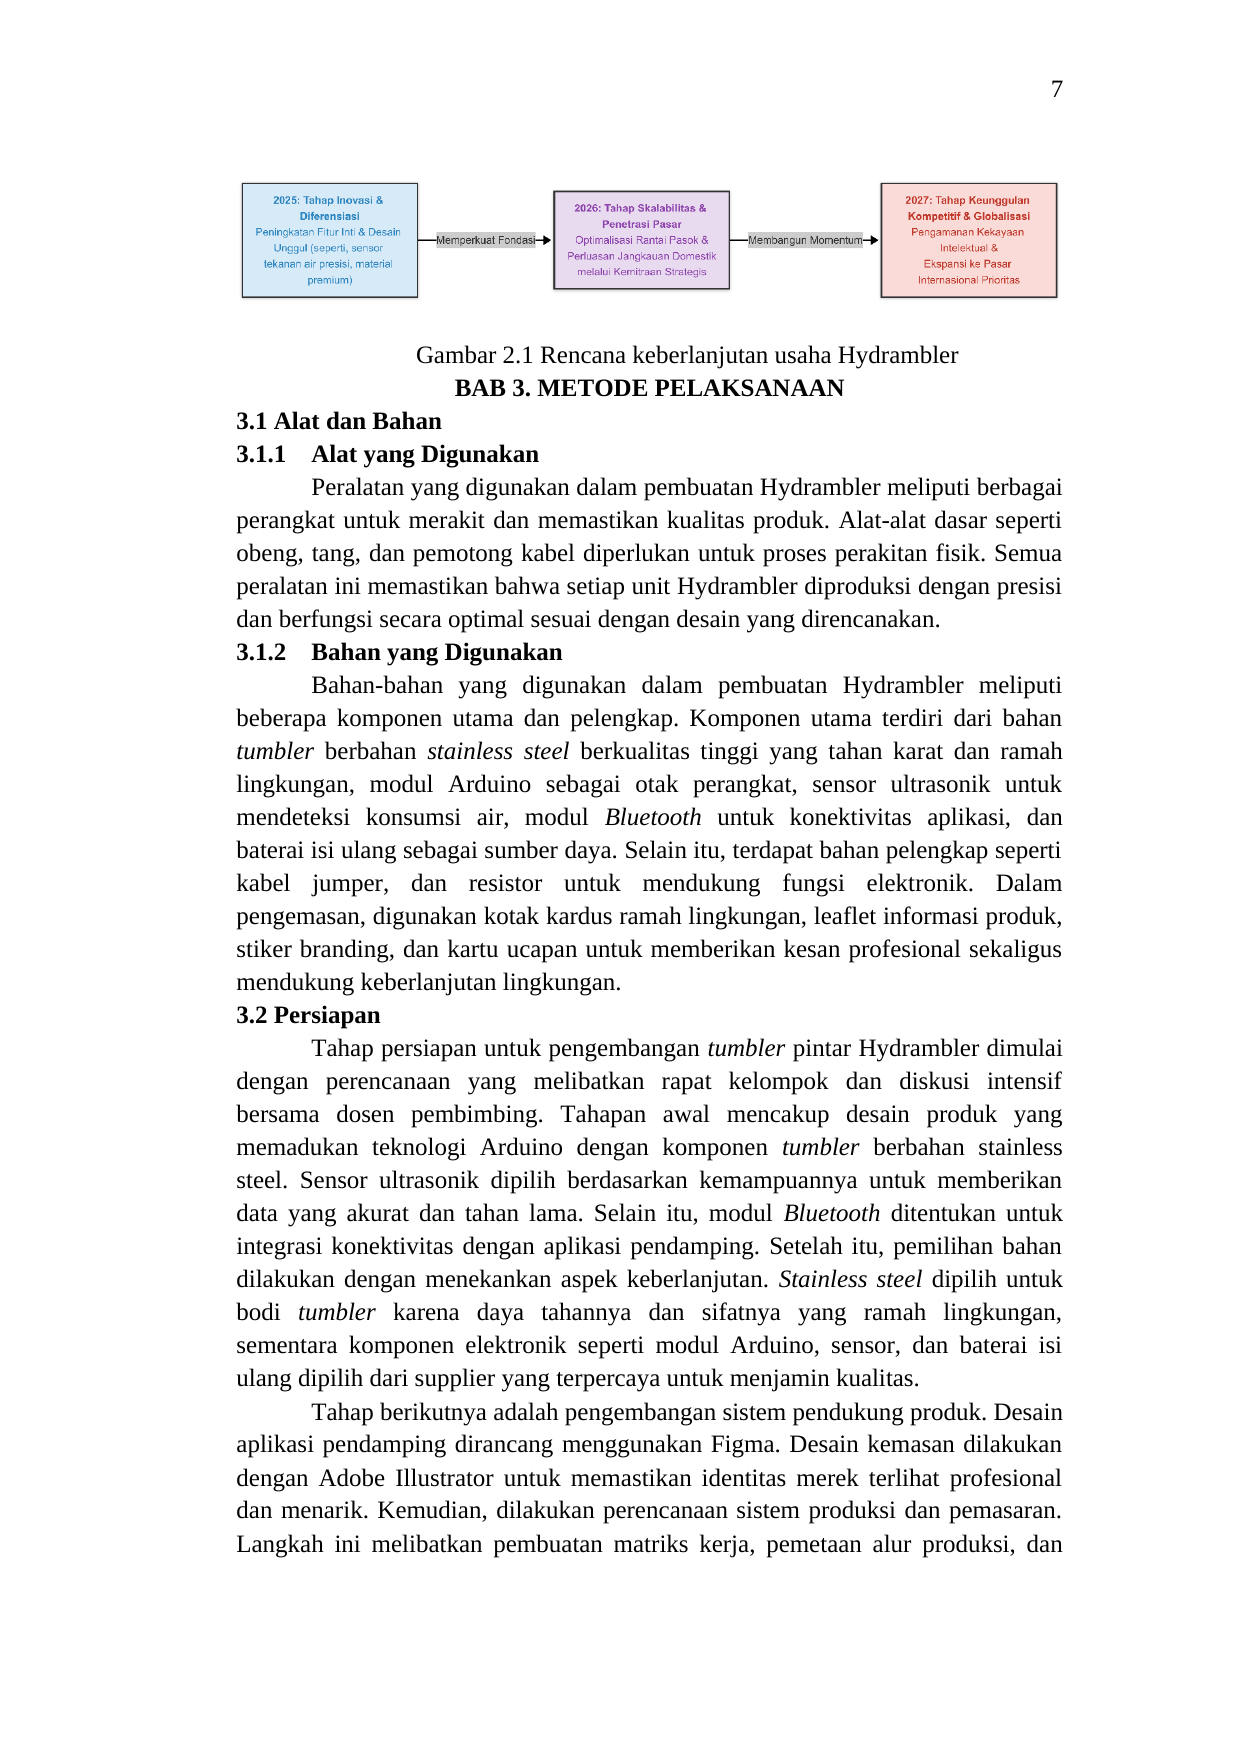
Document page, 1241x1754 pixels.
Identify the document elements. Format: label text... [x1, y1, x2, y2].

text 3.1.1 Alat yang Digunakan [236, 439, 1063, 468]
text Tahap persiapan untuk pengembangan tumbler pintar Hydrambler dimulai dengan perencanaan yang melibatkan rapat kelompok dan diskusi intensif bersama dosen pembimbing. Tahapan awal mencakup desain produk yang memadukan teknologi Arduino dengan komponen tumbler berbahan stainless steel. Sensor ultrasonik dipilih berdasarkan kemampuannya untuk memberikan data yang akurat dan tahan lama. Selain itu, modul Bluetooth ditentukan untuk integrasi konektivitas dengan aplikasi pendamping. Setelah itu, pemilihan bahan dilakukan dengan menekankan aspek keberlanjutan. Stainless steel dipilih untuk bodi tumbler karena daya tahannya dan sifatnya yang ramah lingkungan, sementara komponen elektronik seperti modul Arduino, sensor, dan baterai isi ulang dipilih dari supplier yang terpercaya untuk menjamin kualitas. [236, 1033, 1063, 1392]
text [236, 1397, 1063, 1557]
subtitle Alat dan Bahan [236, 406, 1063, 435]
text Bahan-bahan yang digunakan dalam pembuatan Hydrambler meliputi beberapa komponen utama dan pelengkap. Komponen utama terdiri dari bahan tumbler berbahan stainless steel berkualitas tinggi yang tahan karat dan ramah lingkungan, modul Arduino sebagai otak perangkat, sensor ultrasonik untuk mendeteksi konsumsi air, modul Bluetooth untuk konektivitas aplikasi, dan baterai isi ulang sebagai sumber daya. Selain itu, terdapat bahan pelengkap seperti kabel jumper, dan resistor untuk mendukung fungsi elektronik. Dalam pengemasan, digunakan kotak kardus ramah lingkungan, leaflet informasi produk, stiker branding, dan kartu ucapan untuk memberikan kesan profesional sekaligus mendukung keberlanjutan lingkungan. [236, 670, 1063, 996]
subtitle Persiapan [236, 1000, 1063, 1029]
list Bahan yang Digunakan [236, 637, 1063, 666]
subtitle BAB 3. METODE PELAKSANAAN [236, 373, 1063, 402]
picture [236, 177, 1063, 303]
text Gambar 2.1 Rencana keberlanjutan usaha Hydrambler [236, 340, 1063, 369]
text Peralatan yang digunakan dalam pembuatan Hydrambler meliputi berbagai perangkat untuk merakit dan memastikan kualitas produk. Alat-alat dasar seperti obeng, tang, dan pemotong kabel diperlukan untuk proses perakitan fisik. Semua peralatan ini memastikan bahwa setiap unit Hydrambler diproduksi dengan presisi dan berfungsi secara optimal sesuai dengan desain yang direncanakan. [236, 472, 1063, 633]
